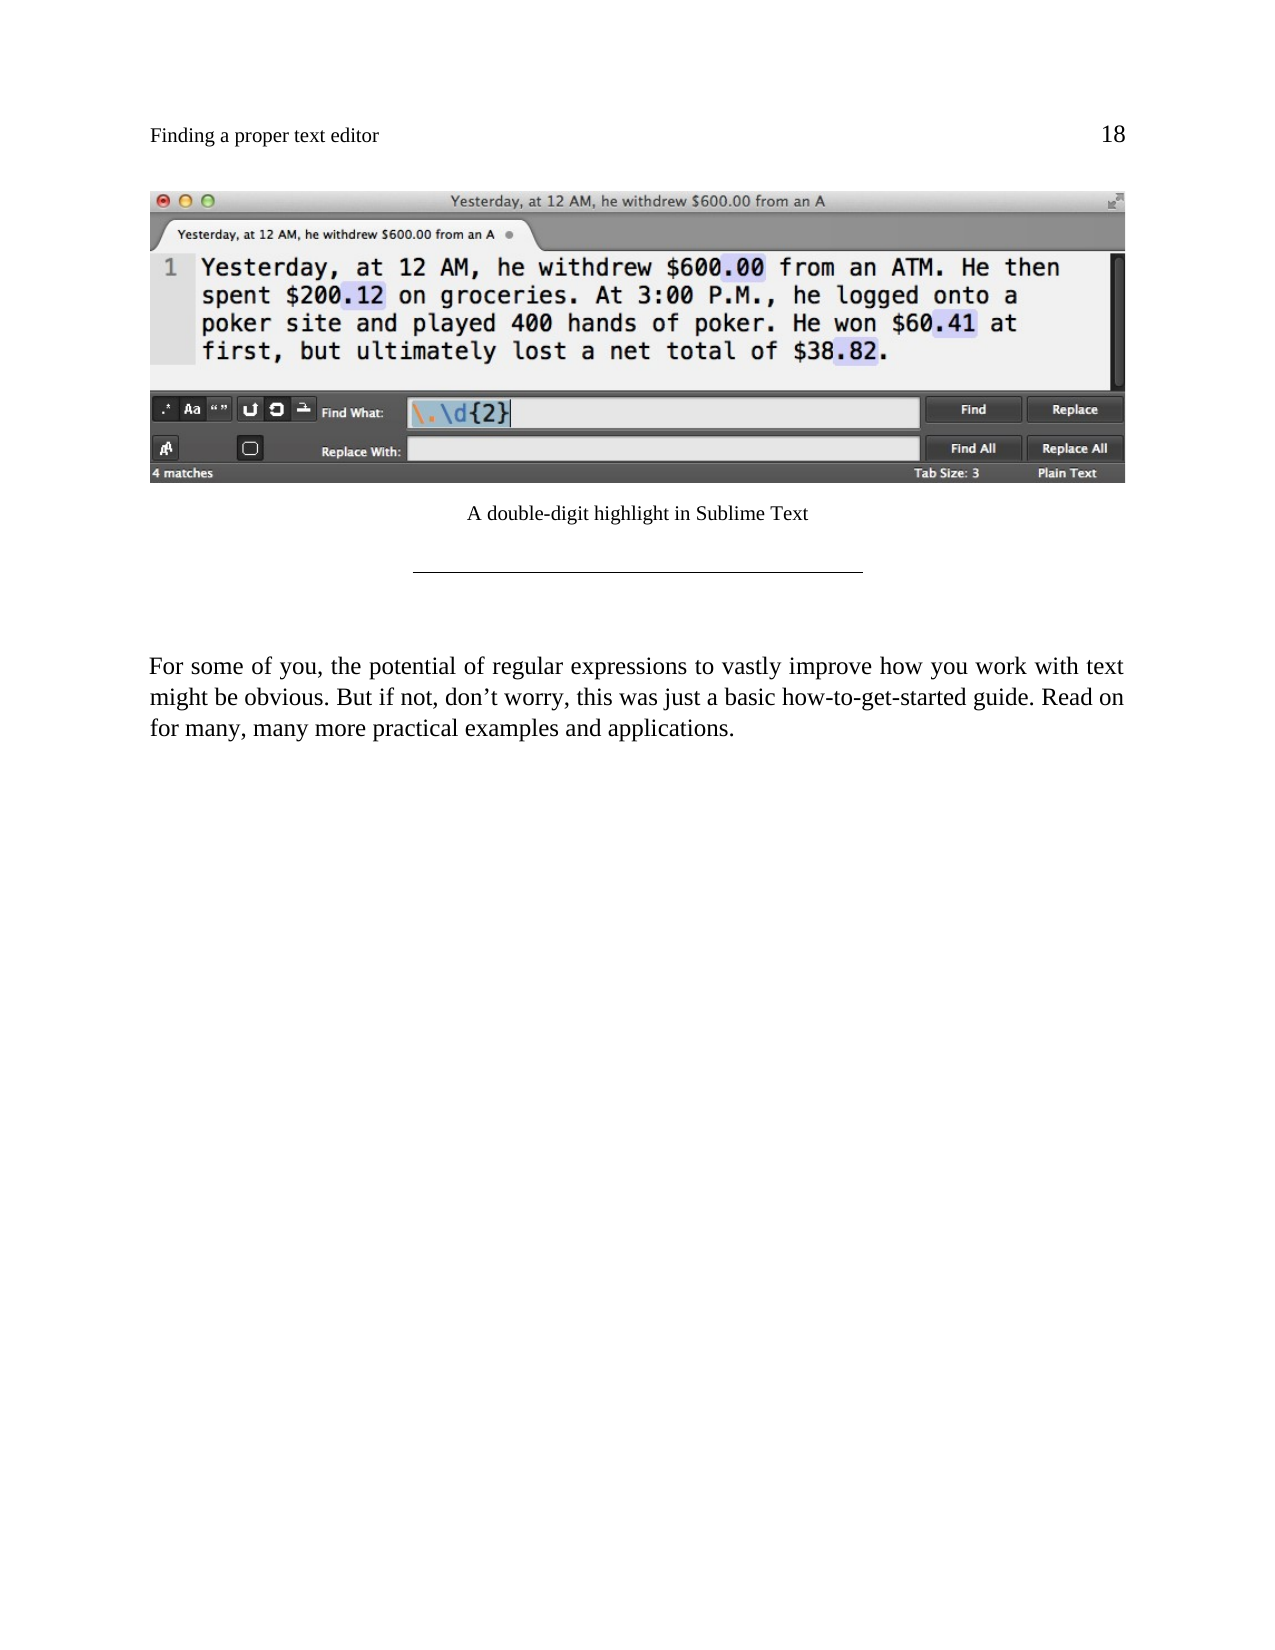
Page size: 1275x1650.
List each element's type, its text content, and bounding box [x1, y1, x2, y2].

text For some of you, the potential of regular expressions to vastly improve how you work with text might be obvious. But if not, don’t worry, this was just a basic how-to-get-started guide. Read on for many, many more practical examples and applications. [148, 651, 1125, 742]
text A double-digit highlight in Sublime Text [150, 501, 1125, 525]
picture [150, 191, 1125, 483]
